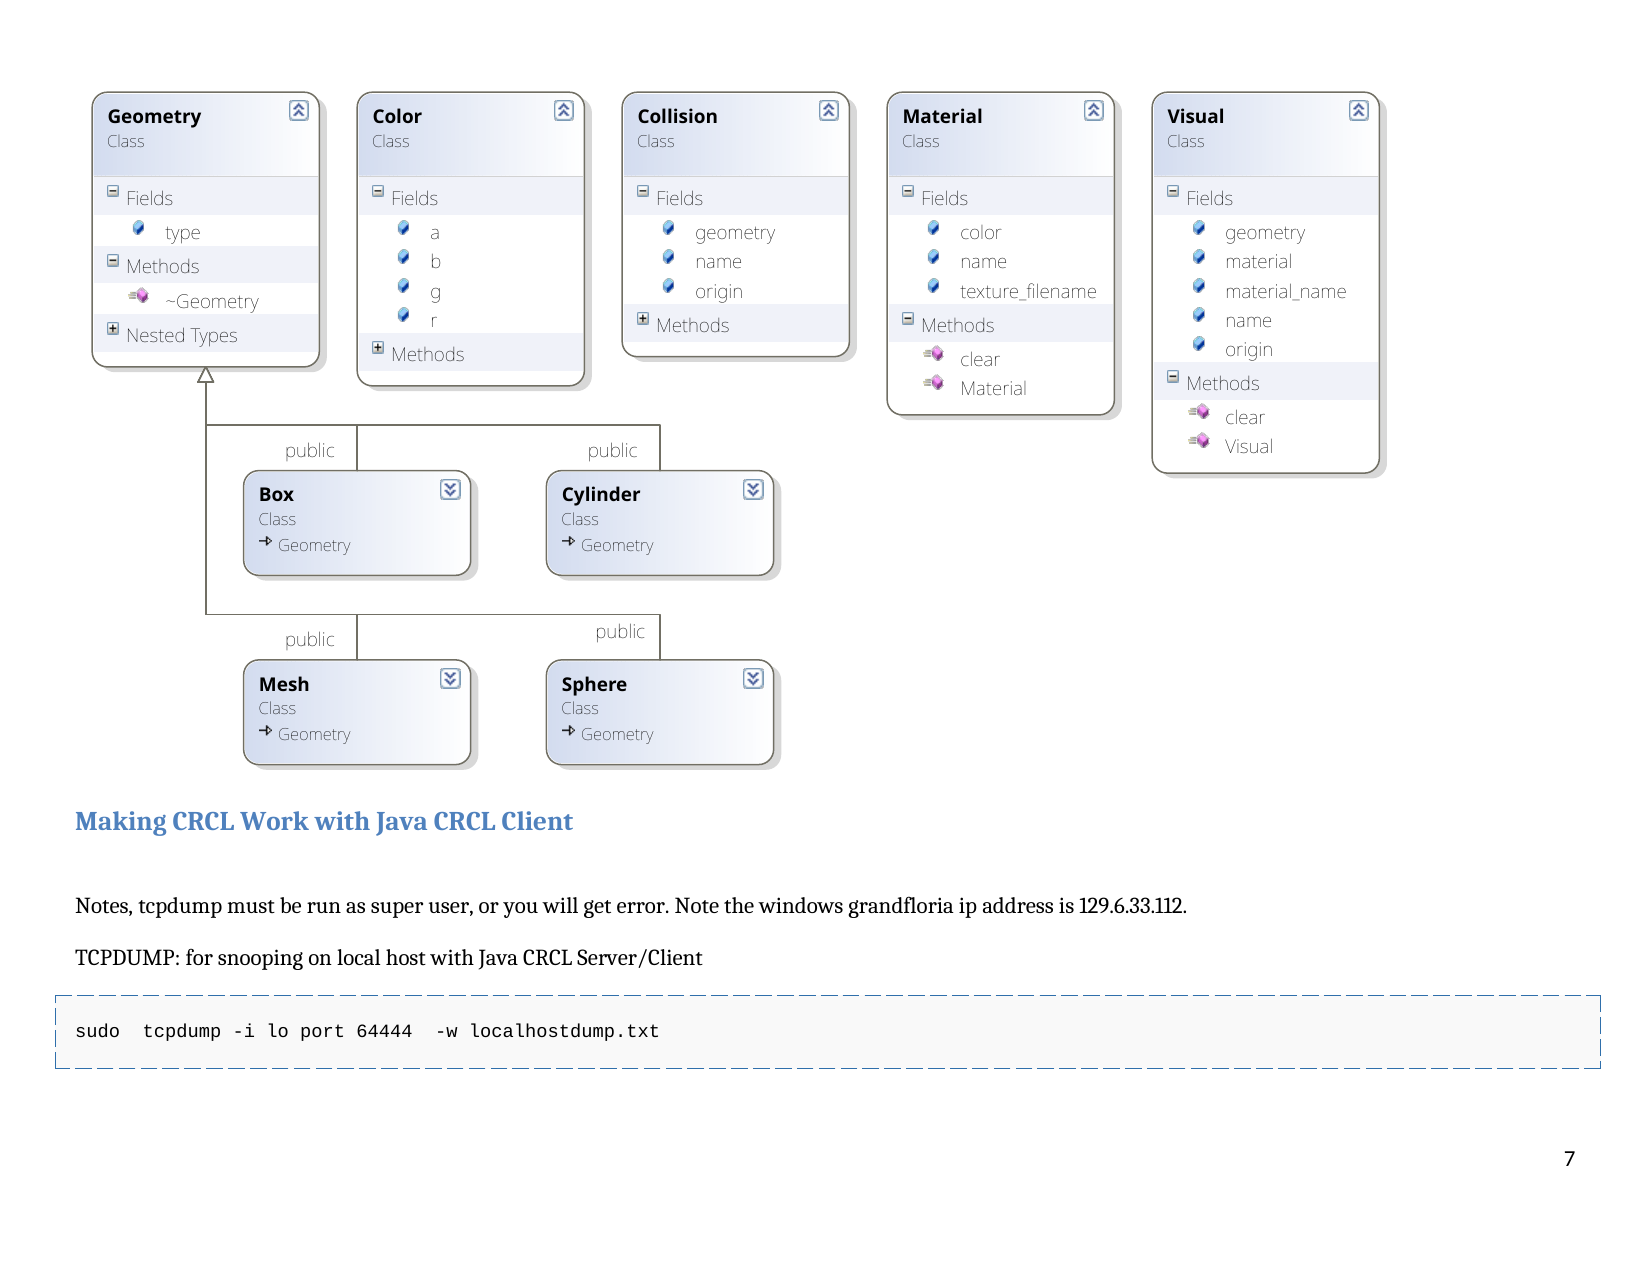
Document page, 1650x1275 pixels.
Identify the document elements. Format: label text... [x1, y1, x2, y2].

text TCPDUMP: for snooping on local host with Java CRCL Server/Client [75, 944, 1575, 971]
text Notes, tcpdump must be run as super user, or you will get error. Note the windows grandfloria ip address is 129.6.33.112. [75, 893, 1575, 919]
text sudo tcpdump -i lo port 64444 -w localhostdump.txt [55, 995, 1601, 1069]
subtitle Making CRCL Work with Java CRCL Client [75, 806, 1575, 838]
